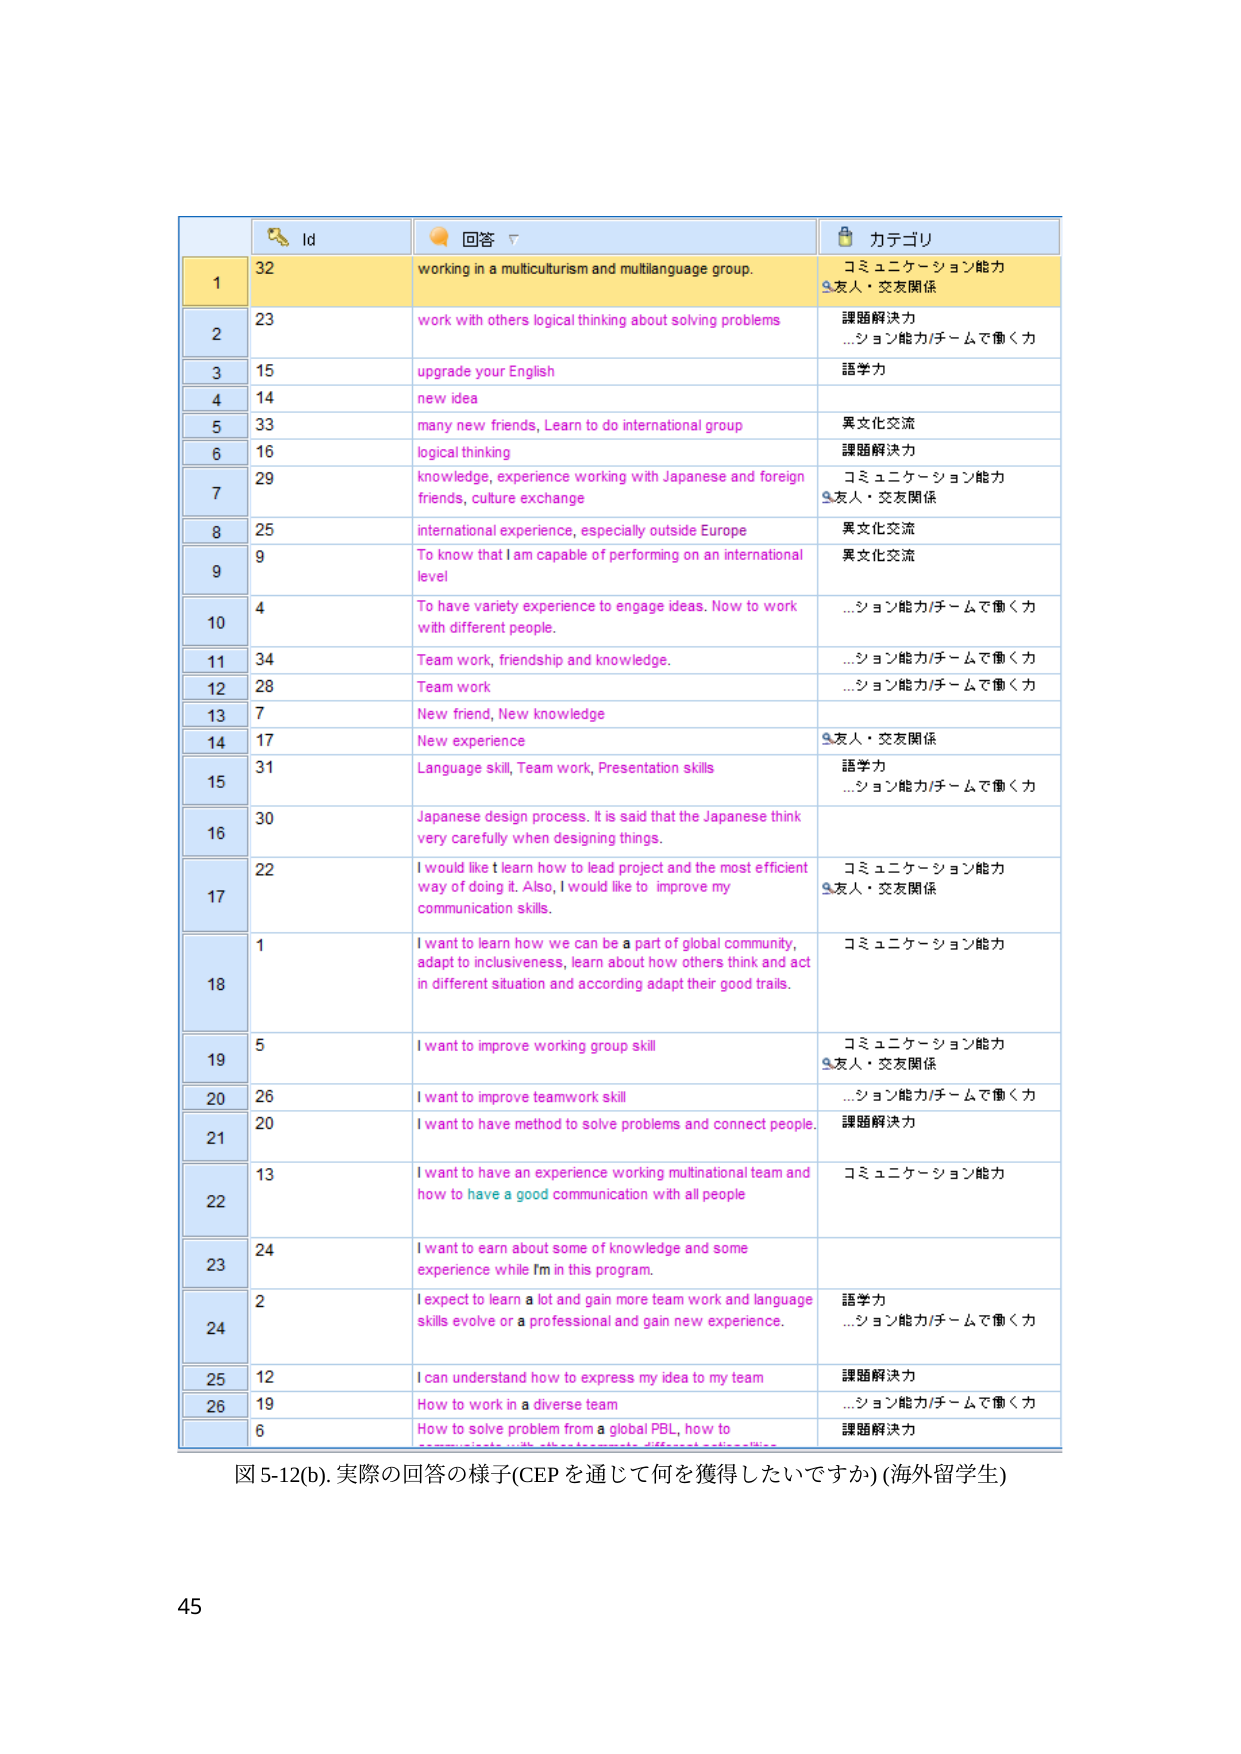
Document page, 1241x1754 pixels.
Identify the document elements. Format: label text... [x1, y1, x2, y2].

text 図5-12(b). 実際の回答の様子(CEPを通じて何を獲得したいですか) (海外留学生) [177, 1454, 1063, 1492]
picture [177, 216, 1063, 1453]
